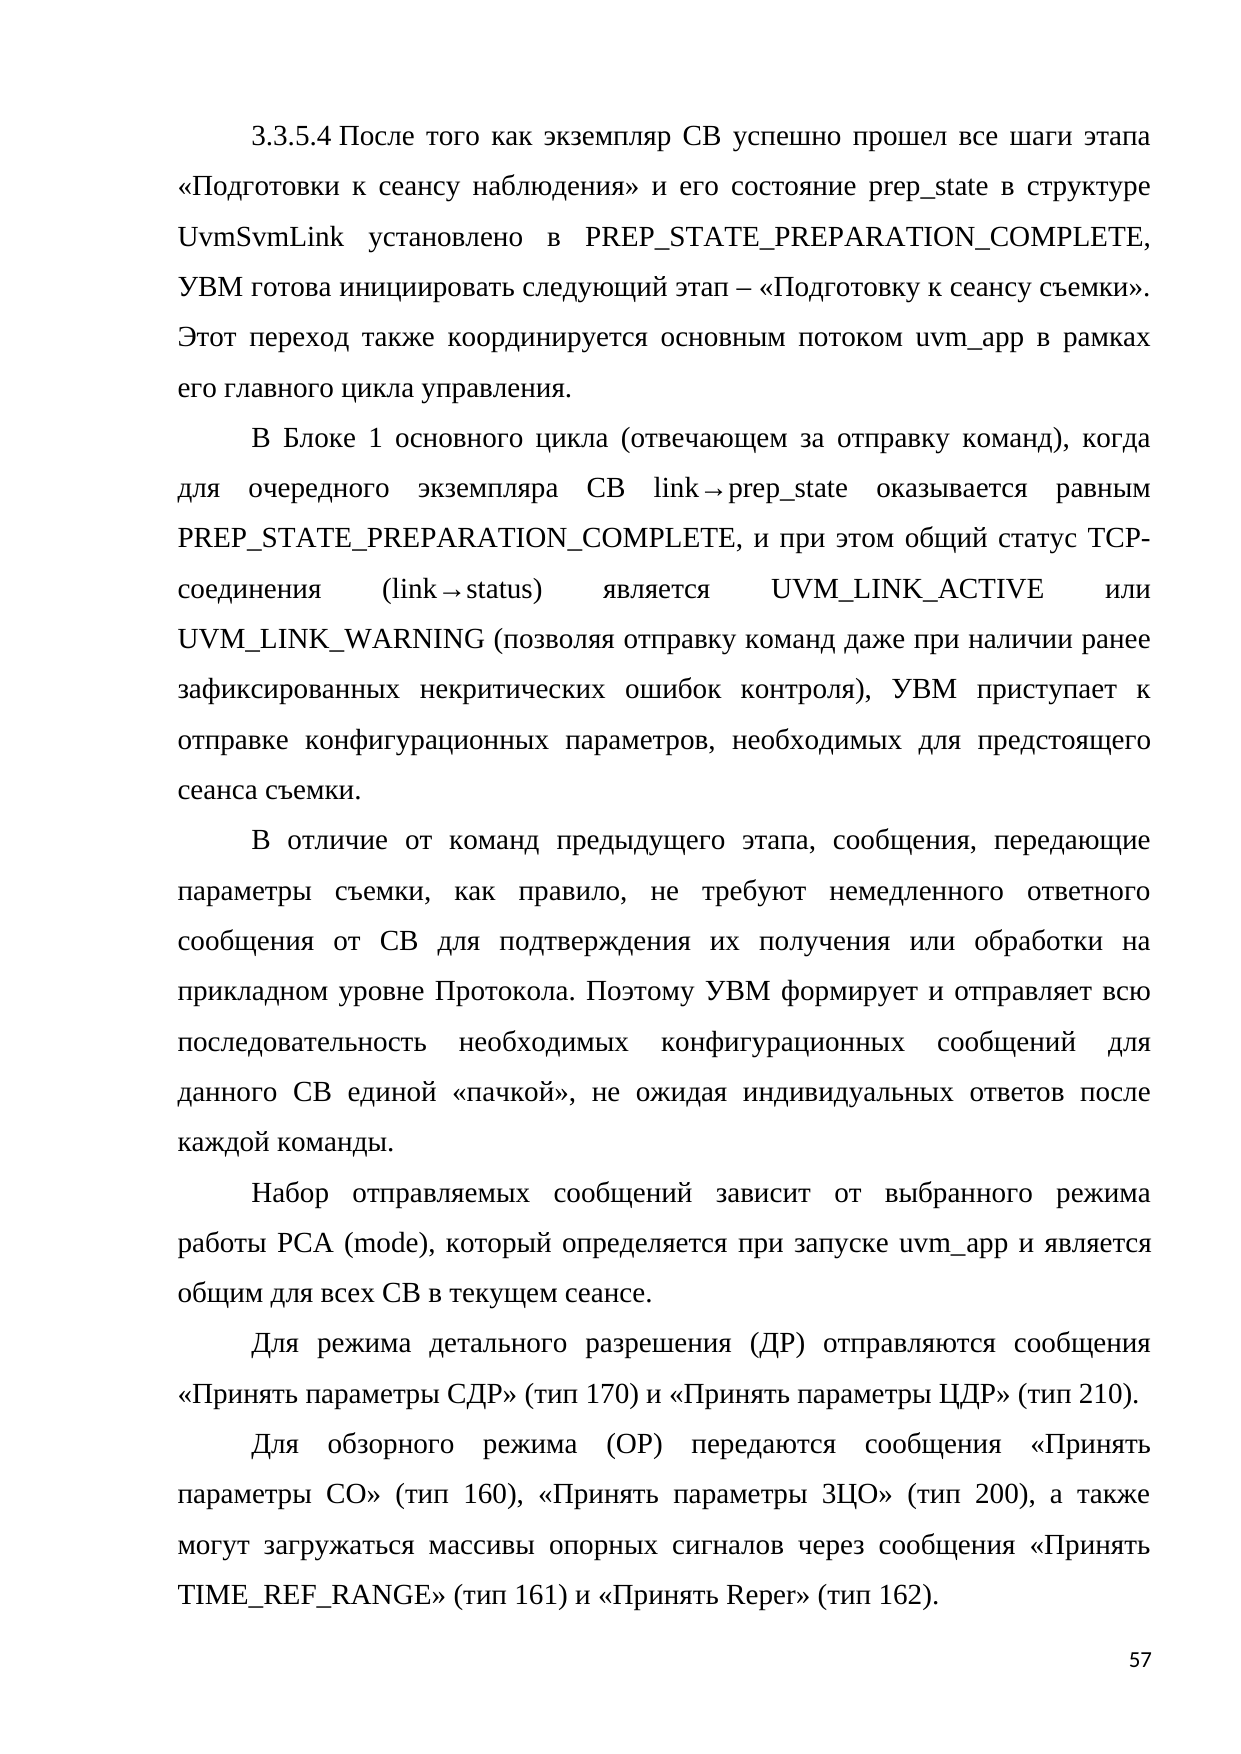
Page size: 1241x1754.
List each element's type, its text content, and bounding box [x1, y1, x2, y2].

text Для обзорного режима (ОР) передаются сообщения «Принять параметры СО» (тип 160), «Принять параметры 3ЦО» (тип 200), а также могут загружаться массивы опорных сигналов через сообщения «Принять TIME_REF_RANGE» (тип 161) и «Принять Reper» (тип 162). [177, 1426, 1152, 1611]
text В Блоке 1 основного цикла (отвечающем за отправку команд), когда для очередного экземпляра СВ link→prep_state оказывается равным PREP_STATE_PREPARATION_COMPLETE, и при этом общий статус TCP-соединения (link→status) является UVM_LINK_ACTIVE или UVM_LINK_WARNING (позволяя отправку команд даже при наличии ранее зафиксированных некритических ошибок контроля), УВМ приступает к отправке конфигурационных параметров, необходимых для предстоящего сеанса съемки. [177, 420, 1152, 806]
text После того как экземпляр СВ успешно прошел все шаги этапа «Подготовки к сеансу наблюдения» и его состояние prep_state в структуре UvmSvmLink установлено в PREP_STATE_PREPARATION_COMPLETE, УВМ готова инициировать следующий этап – «Подготовку к сеансу съемки». Этот переход также координируется основным потоком uvm_app в рамках его главного цикла управления. [177, 118, 1152, 403]
text Набор отправляемых сообщений зависит от выбранного режима работы РСА (mode), который определяется при запуске uvm_app и является общим для всех СВ в текущем сеансе. [177, 1175, 1152, 1309]
text Для режима детального разрешения (ДР) отправляются сообщения «Принять параметры СДР» (тип 170) и «Принять параметры ЦДР» (тип 210). [177, 1326, 1152, 1409]
text В отличие от команд предыдущего этапа, сообщения, передающие параметры съемки, как правило, не требуют немедленного ответного сообщения от СВ для подтверждения их получения или обработки на прикладном уровне Протокола. Поэтому УВМ формирует и отправляет всю последовательность необходимых конфигурационных сообщений для данного СВ единой «пачкой», не ожидая индивидуальных ответов после каждой команды. [177, 822, 1152, 1158]
